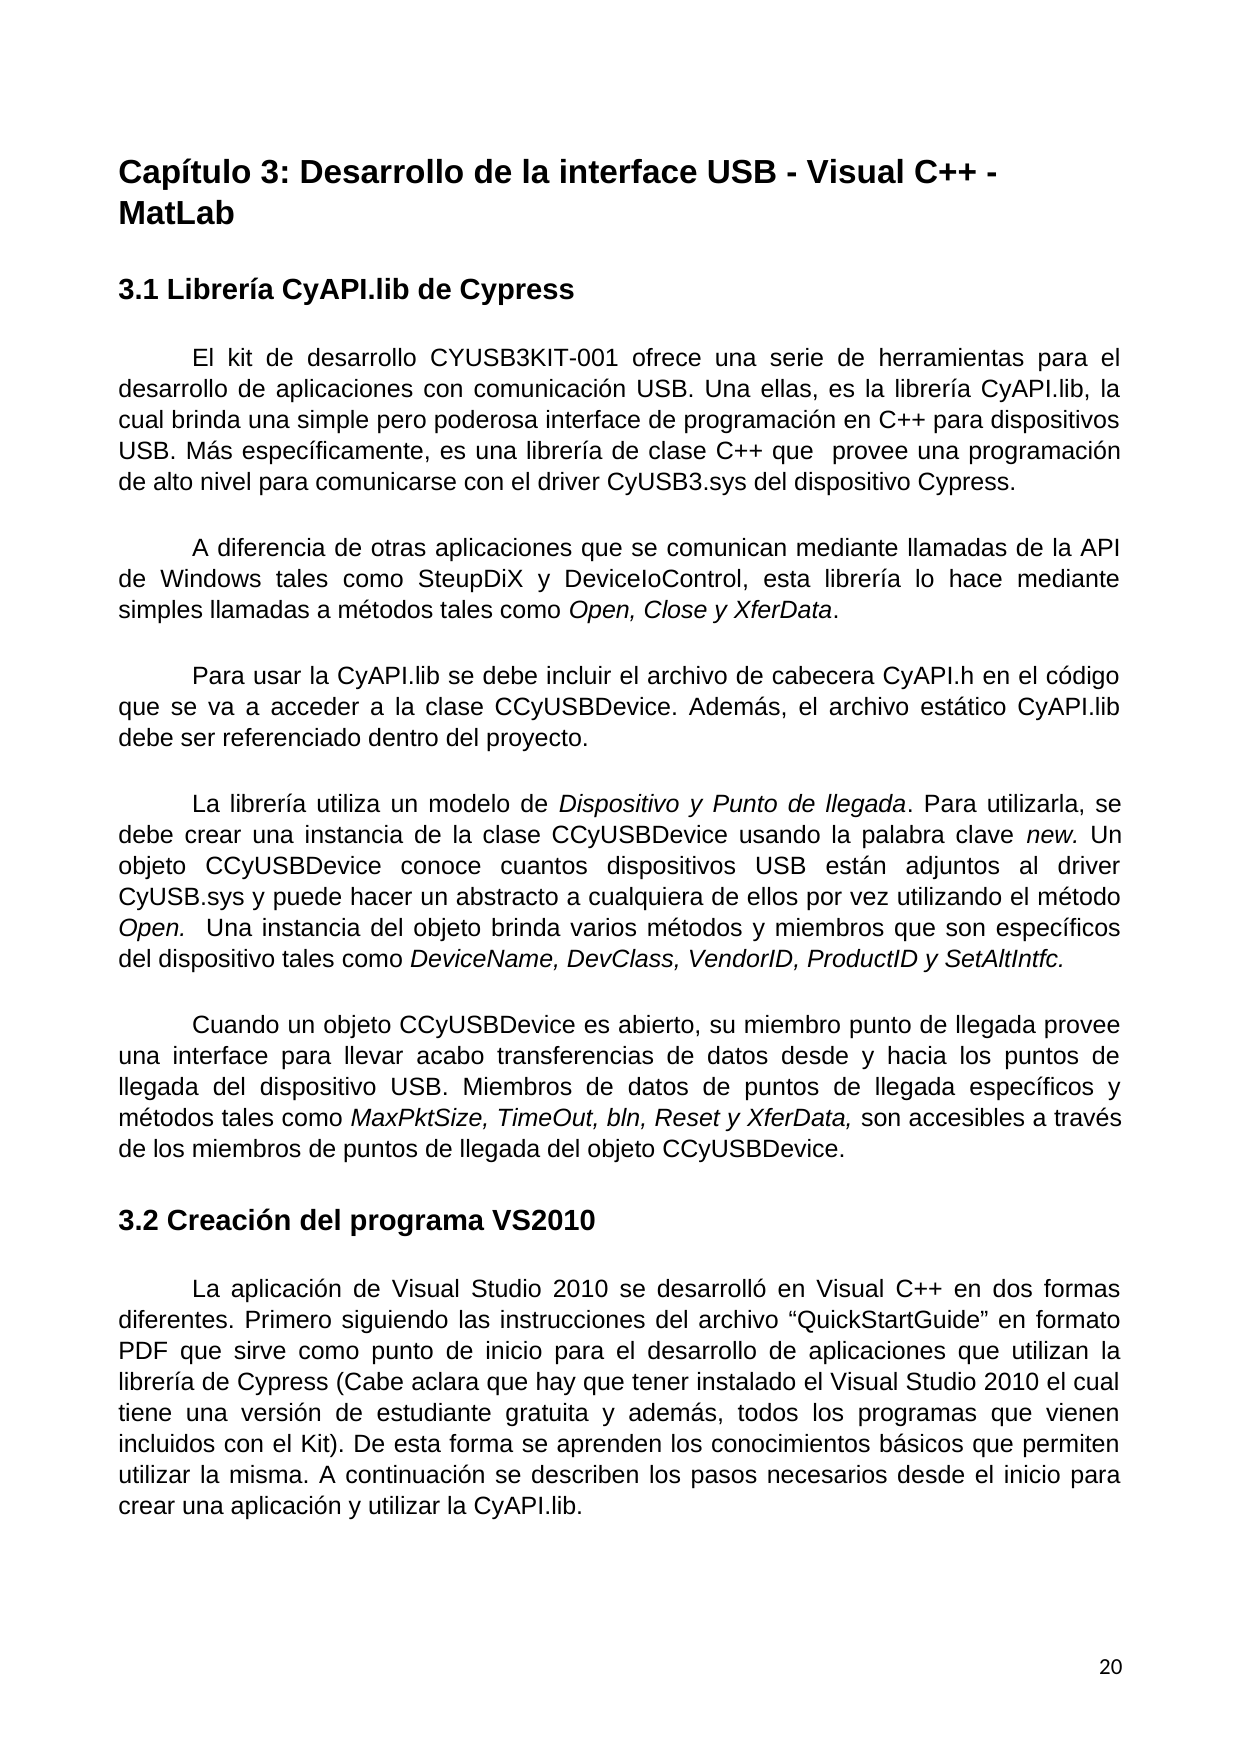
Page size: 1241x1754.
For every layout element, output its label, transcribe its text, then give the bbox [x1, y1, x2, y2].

text Cuando un objeto CCyUSBDevice es abierto, su miembro punto de llegada provee una interface para llevar acabo transferencias de datos desde y hacia los puntos de llegada del dispositivo USB. Miembros de datos de puntos de llegada específicos y métodos tales como MaxPktSize, TimeOut, bln, Reset y XferData, son accesibles a través de los miembros de puntos de llegada del objeto CCyUSBDevice. [118, 1010, 1122, 1163]
text El kit de desarrollo CYUSB3KIT-001 ofrece una serie de herramientas para el desarrollo de aplicaciones con comunicación USB. Una ellas, es la librería CyAPI.lib, la cual brinda una simple pero poderosa interface de programación en C++ para dispositivos USB. Más específicamente, es una librería de clase C++ que provee una programación de alto nivel para comunicarse con el driver CyUSB3.sys del dispositivo Cypress. [118, 343, 1122, 496]
text A diferencia de otras aplicaciones que se comunican mediante llamadas de la API de Windows tales como SteupDiX y DeviceIoControl, esta librería lo hace mediante simples llamadas a métodos tales como Open, Close y XferData. [118, 533, 1122, 623]
subtitle 3.1 Librería CyAPI.lib de Cypress [118, 272, 1122, 306]
subtitle Capítulo 3: Desarrollo de la interface USB - Visual C++ - MatLab [118, 152, 1122, 232]
text La aplicación de Visual Studio 2010 se desarrolló en Visual C++ en dos formas diferentes. Primero siguiendo las instrucciones del archivo “QuickStartGuide” en formato PDF que sirve como punto de inicio para el desarrollo de aplicaciones que utilizan la librería de Cypress (Cabe aclara que hay que tener instalado el Visual Studio 2010 el cual tiene una versión de estudiante gratuita y además, todos los programas que vienen incluidos con el Kit). De esta forma se aprenden los conocimientos básicos que permiten utilizar la misma. A continuación se describen los pasos necesarios desde el inicio para crear una aplicación y utilizar la CyAPI.lib. [118, 1273, 1122, 1519]
text La librería utiliza un modelo de Dispositivo y Punto de llegada. Para utilizarla, se debe crear una instancia de la clase CCyUSBDevice usando la palabra clave new. Un objeto CCyUSBDevice conoce cuantos dispositivos USB están adjuntos al driver CyUSB.sys y puede hacer un abstracto a cualquiera de ellos por vez utilizando el método Open. Una instancia del objeto brinda varios métodos y miembros que son específicos del dispositivo tales como DeviceName, DevClass, VendorID, ProductID y SetAltIntfc. [118, 789, 1122, 973]
text Para usar la CyAPI.lib se debe incluir el archivo de cabecera CyAPI.h en el código que se va a acceder a la clase CCyUSBDevice. Además, el archivo estático CyAPI.lib debe ser referenciado dentro del proyecto. [118, 661, 1122, 752]
subtitle 3.2 Creación del programa VS2010 [118, 1203, 1122, 1236]
